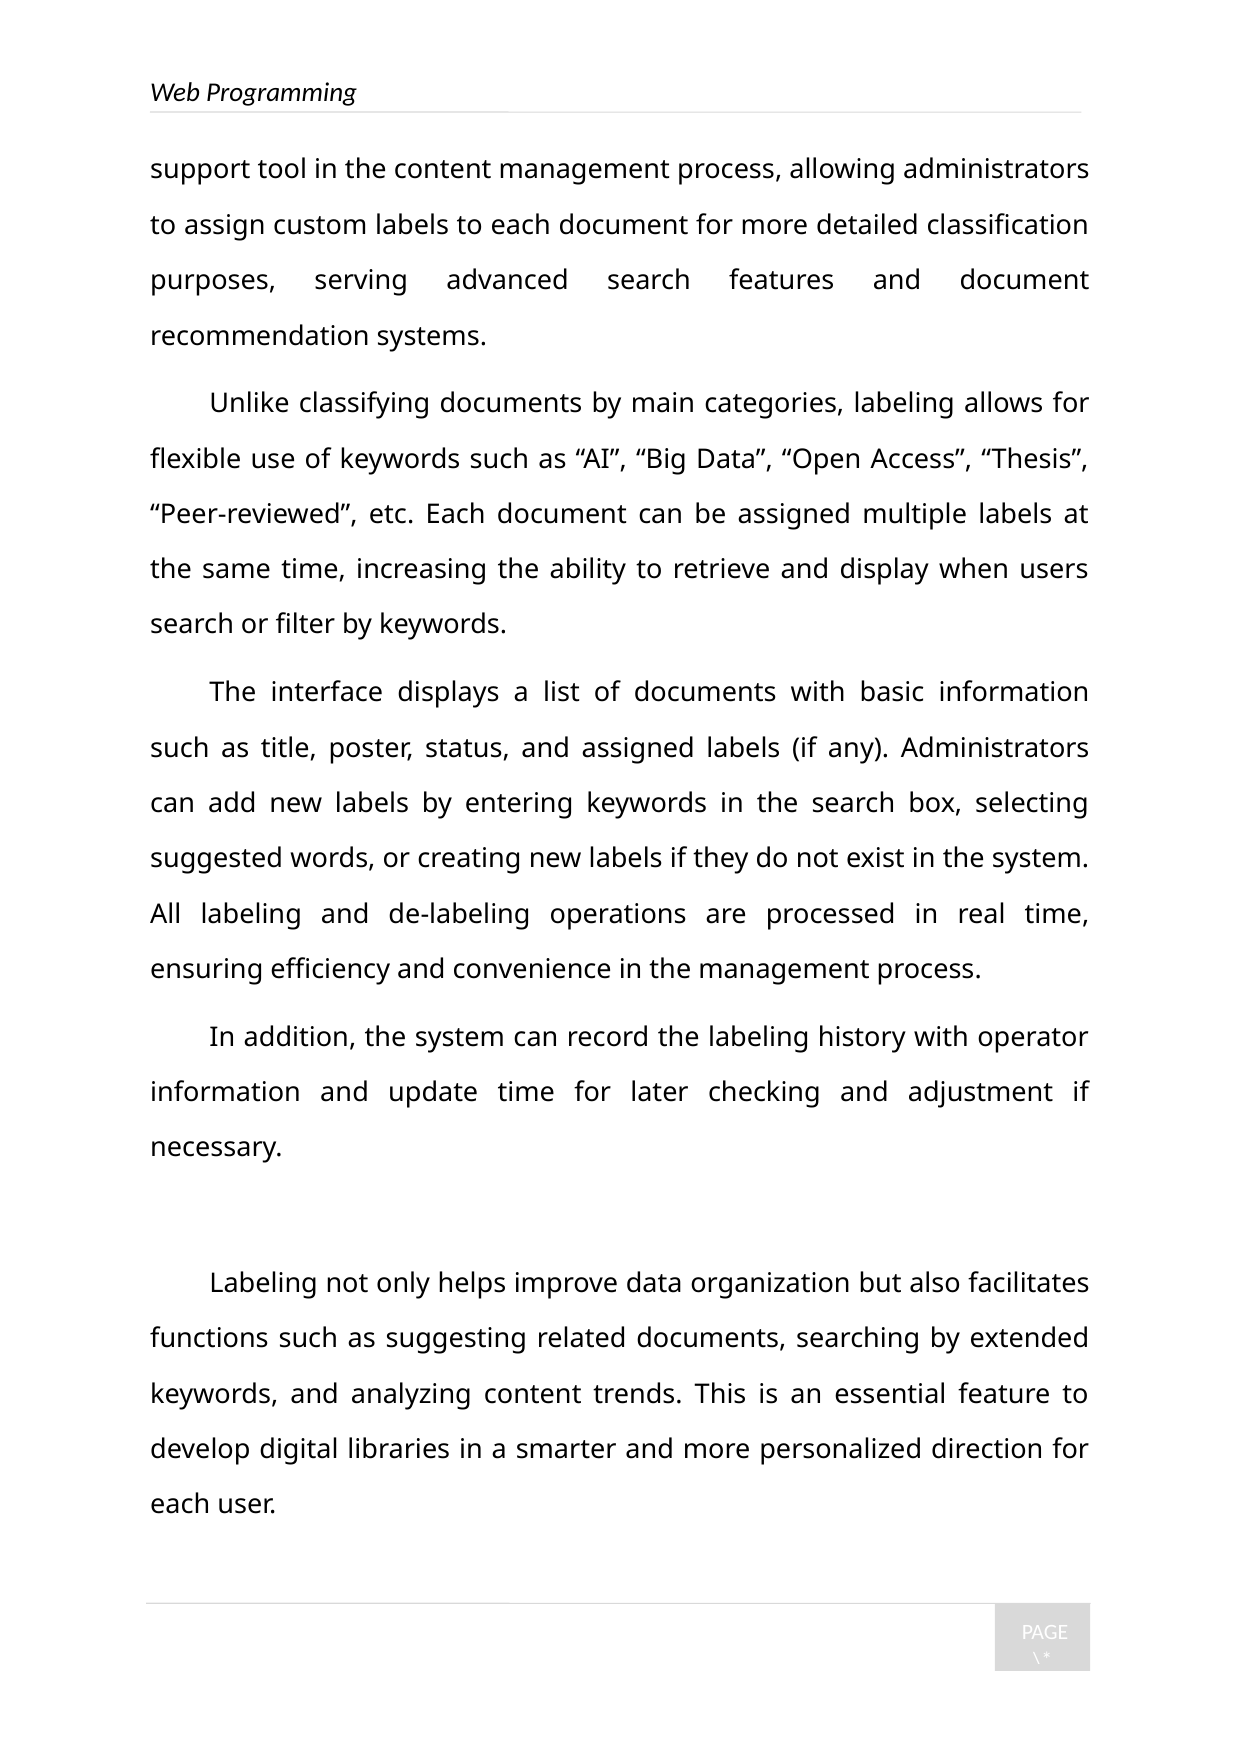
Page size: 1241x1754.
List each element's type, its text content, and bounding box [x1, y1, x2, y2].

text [150, 150, 1090, 353]
text In addition, the system can record the labeling history with operator information and update time for later checking and adjustment if necessary. [150, 1017, 1090, 1165]
text The interface displays a list of documents with basic information such as title, poster, status, and assigned labels (if any). Administrators can add new labels by entering keywords in the search box, selecting suggested words, or creating new labels if they do not exist in the system. All labeling and de-labeling operations are processed in real time, ensuring efficiency and convenience in the management process. [150, 673, 1090, 986]
text Unlike classifying documents by main categories, labeling allows for flexible use of keywords such as “AI”, “Big Data”, “Open Access”, “Thesis”, “Peer-reviewed”, etc. Each document can be assigned multiple labels at the same time, increasing the ability to retrieve and display when users search or filter by keywords. [150, 384, 1090, 642]
text Labeling not only helps improve data organization but also facilitates functions such as suggesting related documents, searching by extended keywords, and analyzing content trends. This is an essential feature to develop digital libraries in a smarter and more personalized direction for each user. [150, 1263, 1090, 1522]
